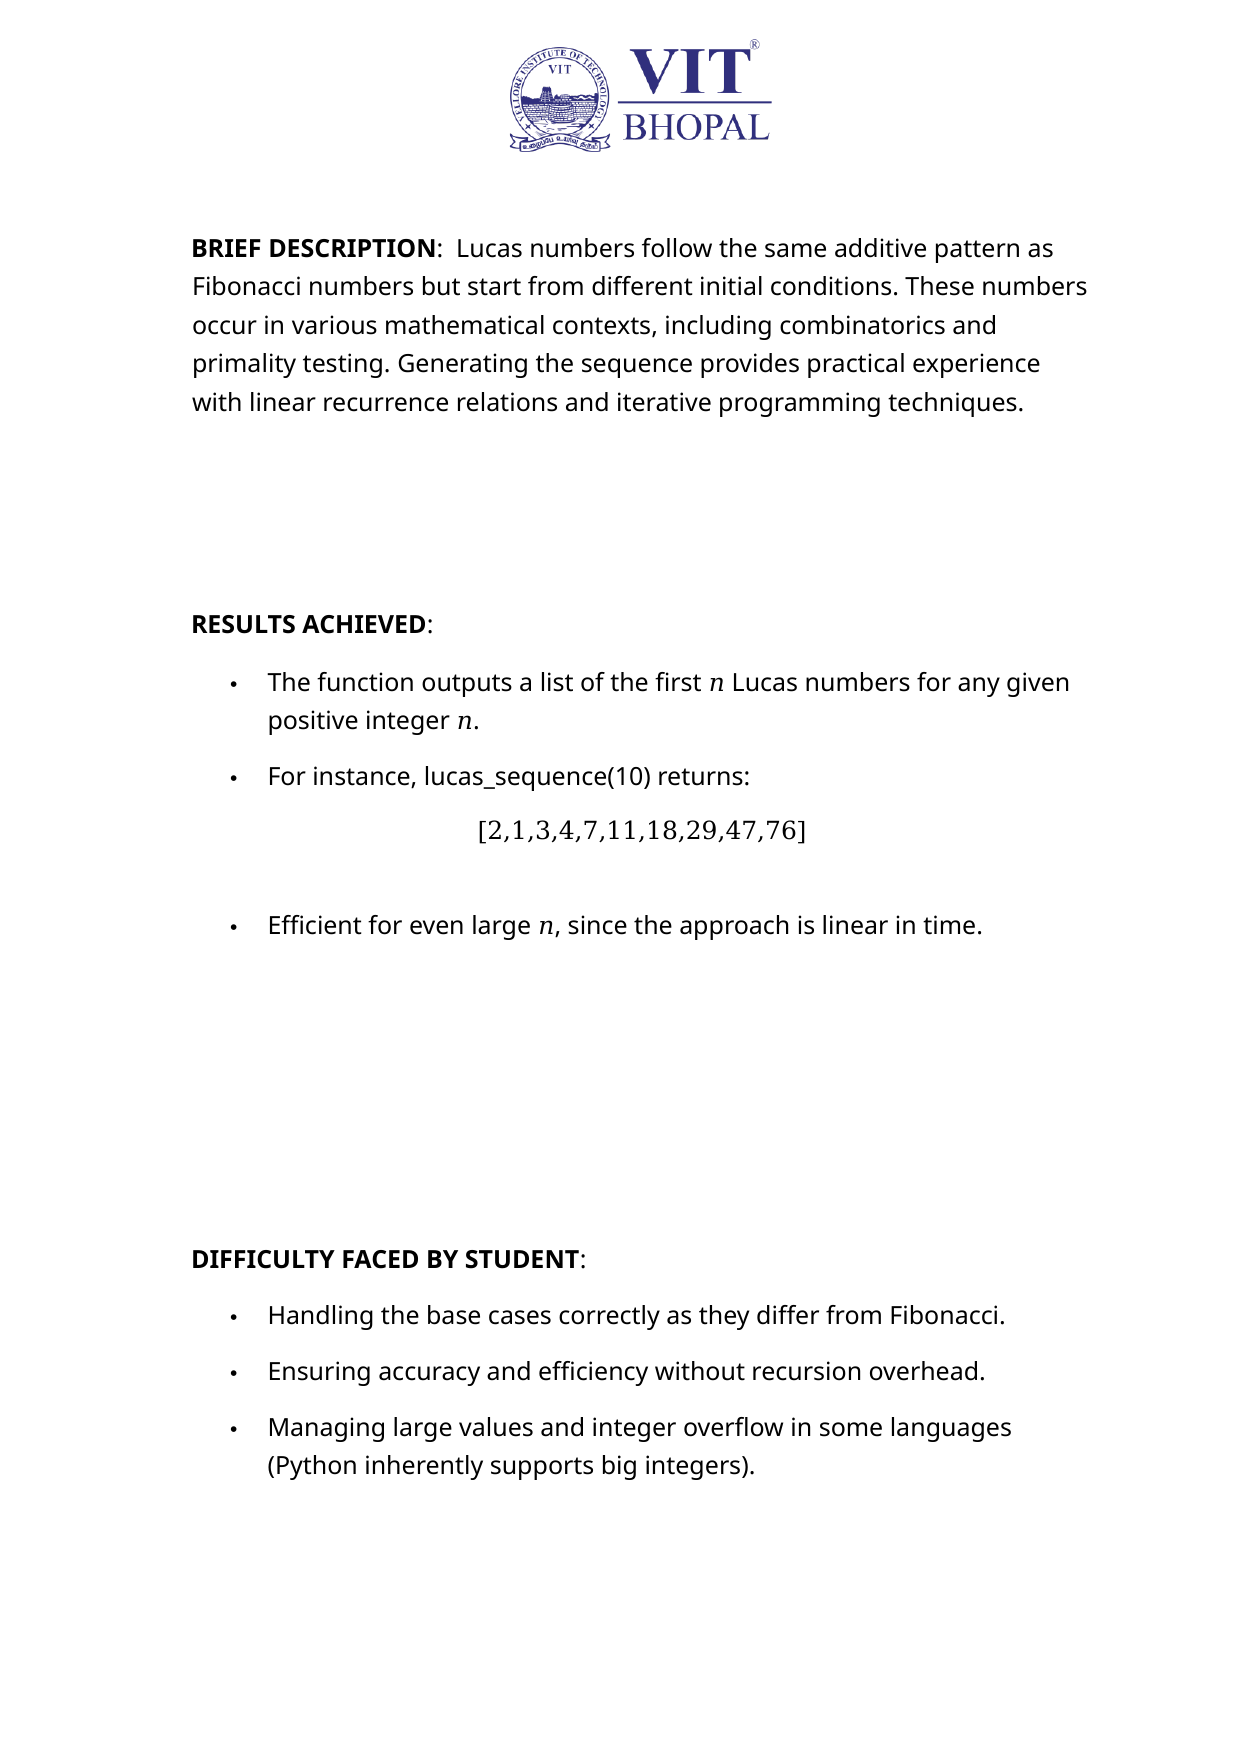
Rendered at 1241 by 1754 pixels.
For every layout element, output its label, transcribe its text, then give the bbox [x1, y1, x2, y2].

text DIFFICULTY FACED BY STUDENT: [191, 1242, 1187, 1276]
list The function outputs a list of the first 𝑛 Lucas numbers for any given positive integer 𝑛. [230, 664, 1090, 737]
text BRIEF DESCRIPTION: Lucas numbers follow the same additive pattern as Fibonacci numbers but start from different initial conditions. These numbers occur in various mathematical contexts, including combinatorics and primality testing. Generating the sequence provides practical experience with linear recurrence relations and iterative programming techniques. [191, 230, 1090, 418]
list Handling the base cases correctly as they differ from Fibonacci. [230, 1297, 1090, 1331]
list Ensuring accuracy and efficiency without recursion overhead. [230, 1353, 1090, 1387]
list Efficient for even large 𝑛, since the approach is linear in time. [230, 907, 1090, 941]
text [2,1,3,4,7,11,18,29,47,76] [192, 815, 1092, 845]
list Managing large values and integer overflow in some languages (Python inherently supports big integers). [230, 1409, 1090, 1482]
picture [509, 39, 772, 152]
text RESULTS ACHIEVED: [191, 606, 1187, 641]
list For instance, lucas_sequence(10) returns: [230, 759, 1090, 793]
